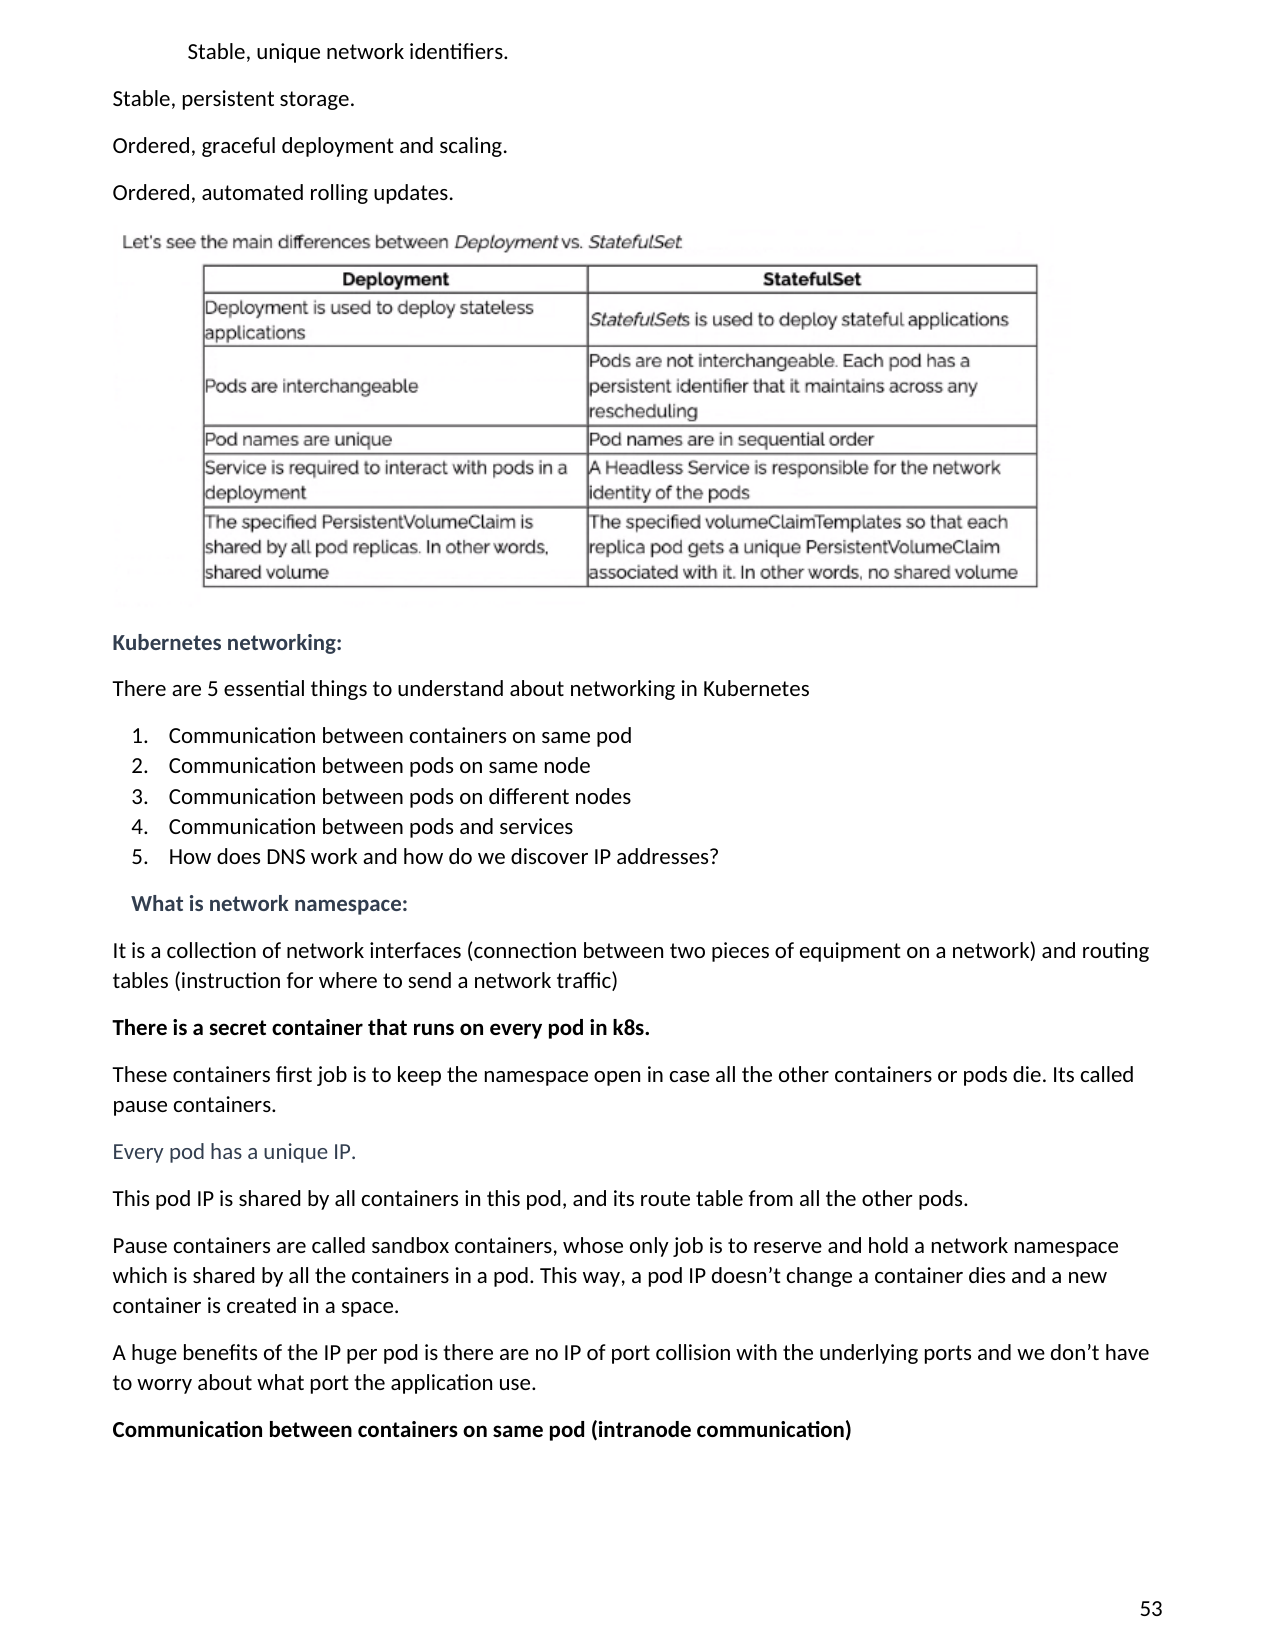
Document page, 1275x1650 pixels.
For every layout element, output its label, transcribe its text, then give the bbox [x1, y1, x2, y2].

text This pod IP is shared by all containers in this pod, and its route table from all the other pods. [112, 1184, 1162, 1212]
list How does DNS work and how do we discover IP addresses? [131, 842, 1162, 870]
text There are 5 essential things to understand about networking in Kubernetes [112, 674, 1162, 702]
list Communication between pods on same node [131, 752, 1162, 779]
text Stable, unique network identifiers. [187, 37, 1162, 66]
text Ordered, automated rolling updates. [112, 178, 1162, 206]
text It is a collection of network interfaces (connection between two pieces of equipment on a network) and routing tables (instruction for where to send a network traffic) [112, 936, 1162, 994]
text Stable, persistent storage. [112, 84, 1162, 112]
text Kubernetes networking: [112, 628, 1162, 656]
list Communication between pods on different nodes [131, 782, 1162, 810]
text What is network namespace: [131, 889, 1162, 917]
text Pause containers are called sandbox containers, whose only job is to reserve and hold a network namespace which is shared by all the containers in a pod. This way, a pod IP doesn’t change a container dies and a new container is created in a space. [112, 1231, 1162, 1319]
picture [112, 225, 1072, 609]
text There is a secret container that runs on every pod in k8s. [112, 1013, 1162, 1041]
text Every pod has a unique IP. [112, 1137, 1162, 1165]
text A huge benefits of the IP per pod is there are no IP of port collision with the underlying ports and we don’t have to worry about what port the application use. [112, 1338, 1162, 1396]
text Communication between containers on same pod (intranode communication) [112, 1415, 1162, 1443]
text These containers first job is to keep the namespace open in case all the other containers or pods die. Its called pause containers. [112, 1060, 1162, 1118]
text Ordered, graceful deployment and scaling. [112, 131, 1162, 159]
list Communication between pods and services [131, 812, 1162, 840]
list Communication between containers on same pod [131, 721, 1162, 749]
